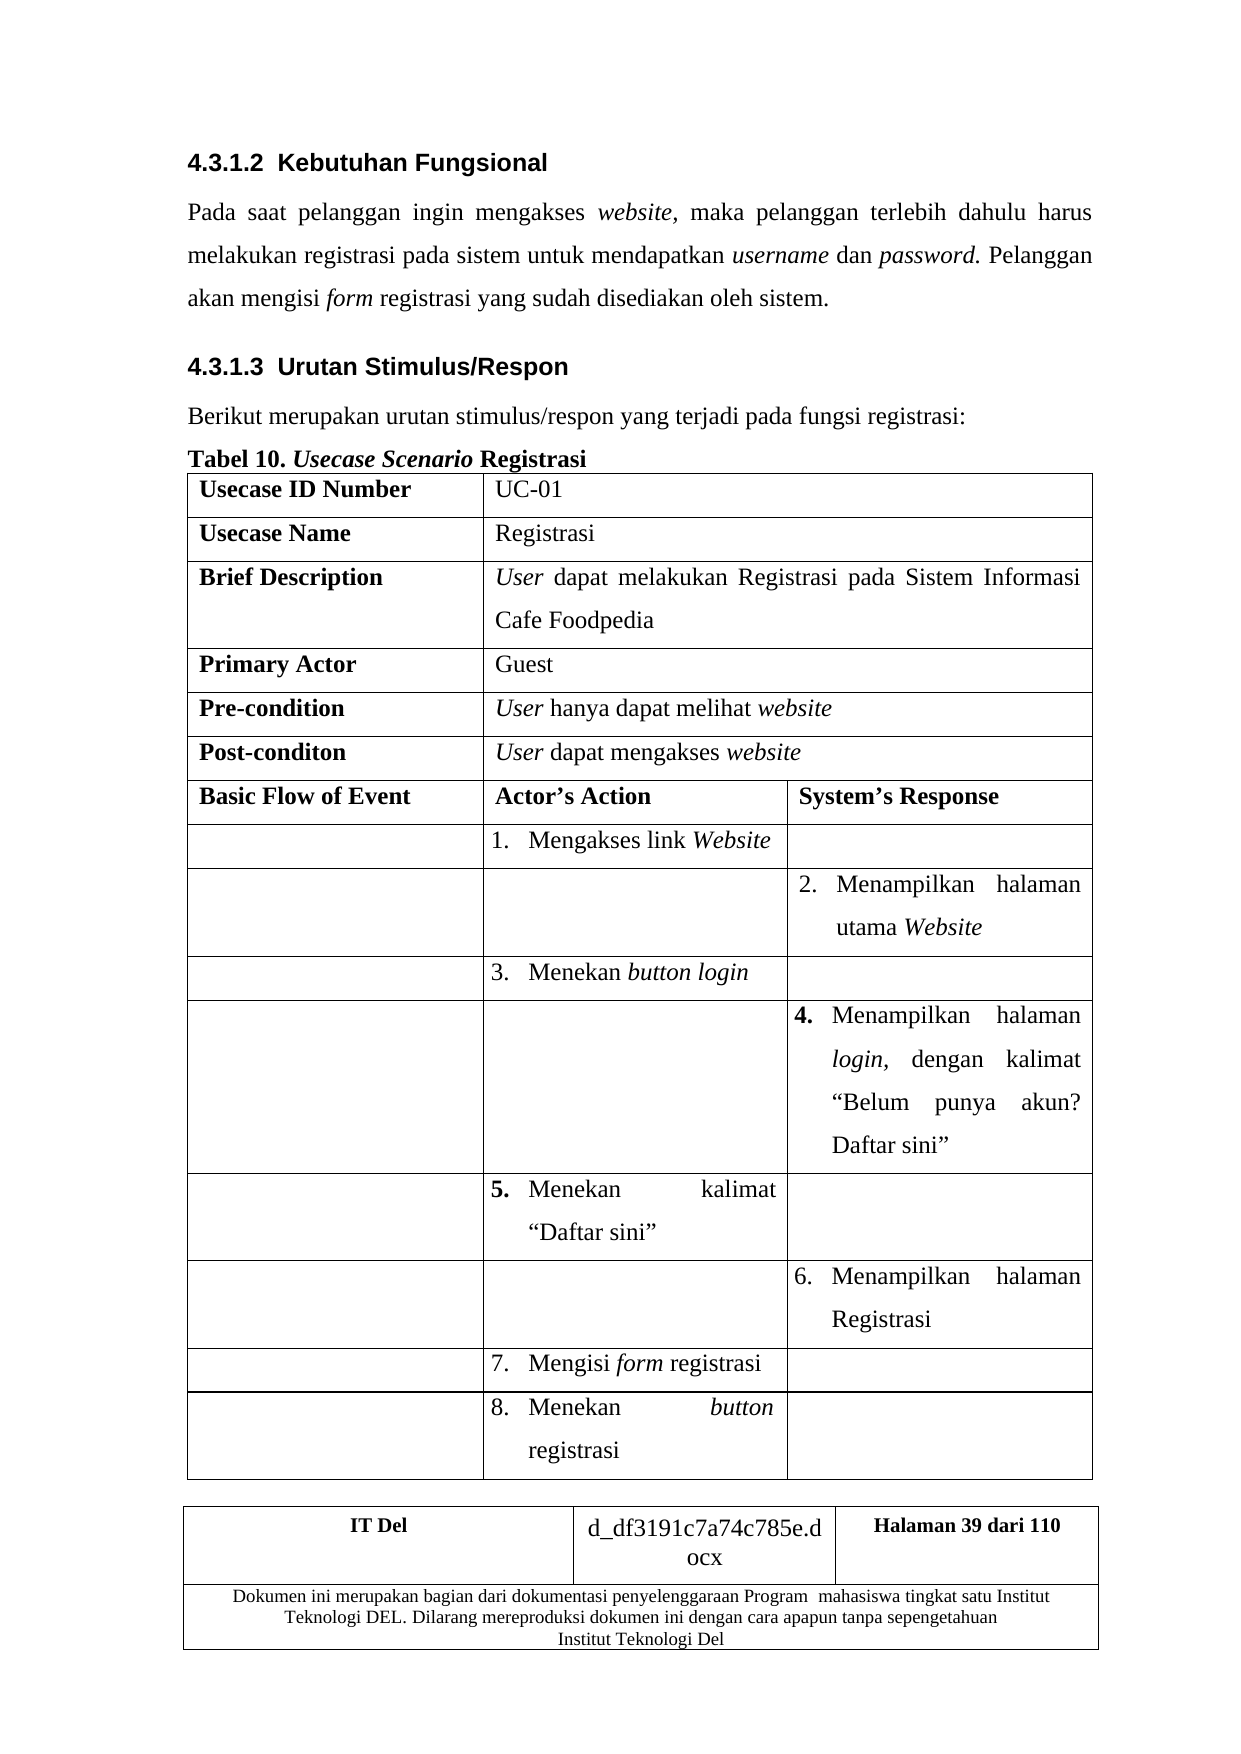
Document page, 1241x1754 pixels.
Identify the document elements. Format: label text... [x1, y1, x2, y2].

table_cell Mengisi form registrasi [484, 1349, 787, 1391]
table_cell Post-conditon [188, 737, 483, 780]
table_cell Menekan kalimat “Daftar sini” [484, 1174, 787, 1260]
table_cell [188, 825, 483, 868]
table_cell Menampilkan halaman utama Website [788, 869, 1092, 956]
table_cell Registrasi [484, 518, 1092, 561]
table_cell User dapat mengakses website [484, 737, 1092, 780]
table_cell Menekan button registrasi [484, 1393, 787, 1479]
table_cell Menampilkan halaman login, dengan kalimat “Belum punya akun? Daftar sini” [788, 1001, 1092, 1173]
table_cell [788, 825, 1092, 868]
table_cell Mengakses link Website [484, 825, 787, 868]
table_cell [788, 1349, 1092, 1391]
table_header Usecase ID Number [188, 474, 483, 517]
table_header UC-01 [484, 474, 1092, 517]
subtitle Urutan Stimulus/Respon [187, 351, 1092, 380]
table_cell [484, 869, 787, 956]
table_cell System’s Response [788, 781, 1092, 824]
table_cell [188, 1349, 483, 1391]
table_cell Menampilkan halaman Registrasi [788, 1261, 1092, 1347]
table_cell Guest [484, 649, 1092, 692]
table_cell User hanya dapat melihat website [484, 693, 1092, 736]
table_cell Primary Actor [188, 649, 483, 692]
table_cell [188, 1261, 483, 1347]
table_cell Pre-condition [188, 693, 483, 736]
table_cell Actor’s Action [484, 781, 787, 824]
text Berikut merupakan urutan stimulus/respon yang terjadi pada fungsi registrasi: [187, 401, 1092, 429]
table_cell User dapat melakukan Registrasi pada Sistem Informasi Cafe Foodpedia [484, 562, 1092, 648]
table_cell [188, 869, 483, 956]
subtitle Kebutuhan Fungsional [187, 148, 1092, 176]
table_cell [788, 1393, 1092, 1479]
table_cell [484, 1001, 787, 1173]
table_cell Usecase Name [188, 518, 483, 561]
table_cell Brief Description [188, 562, 483, 648]
table_cell [484, 1261, 787, 1347]
table_cell [188, 1174, 483, 1260]
table_cell [788, 957, 1092, 999]
table_cell [188, 957, 483, 999]
text Tabel 10. Usecase Scenario Registrasi [187, 444, 1092, 473]
table_cell [188, 1001, 483, 1173]
table_cell Basic Flow of Event [188, 781, 483, 824]
table_cell [788, 1174, 1092, 1260]
table_cell Menekan button login [484, 957, 787, 999]
text Pada saat pelanggan ingin mengakses website, maka pelanggan terlebih dahulu harus melakukan registrasi pada sistem untuk mendapatkan username dan password. Pelanggan akan mengisi form registrasi yang sudah disediakan oleh sistem. [187, 197, 1092, 312]
table_cell [188, 1393, 483, 1479]
